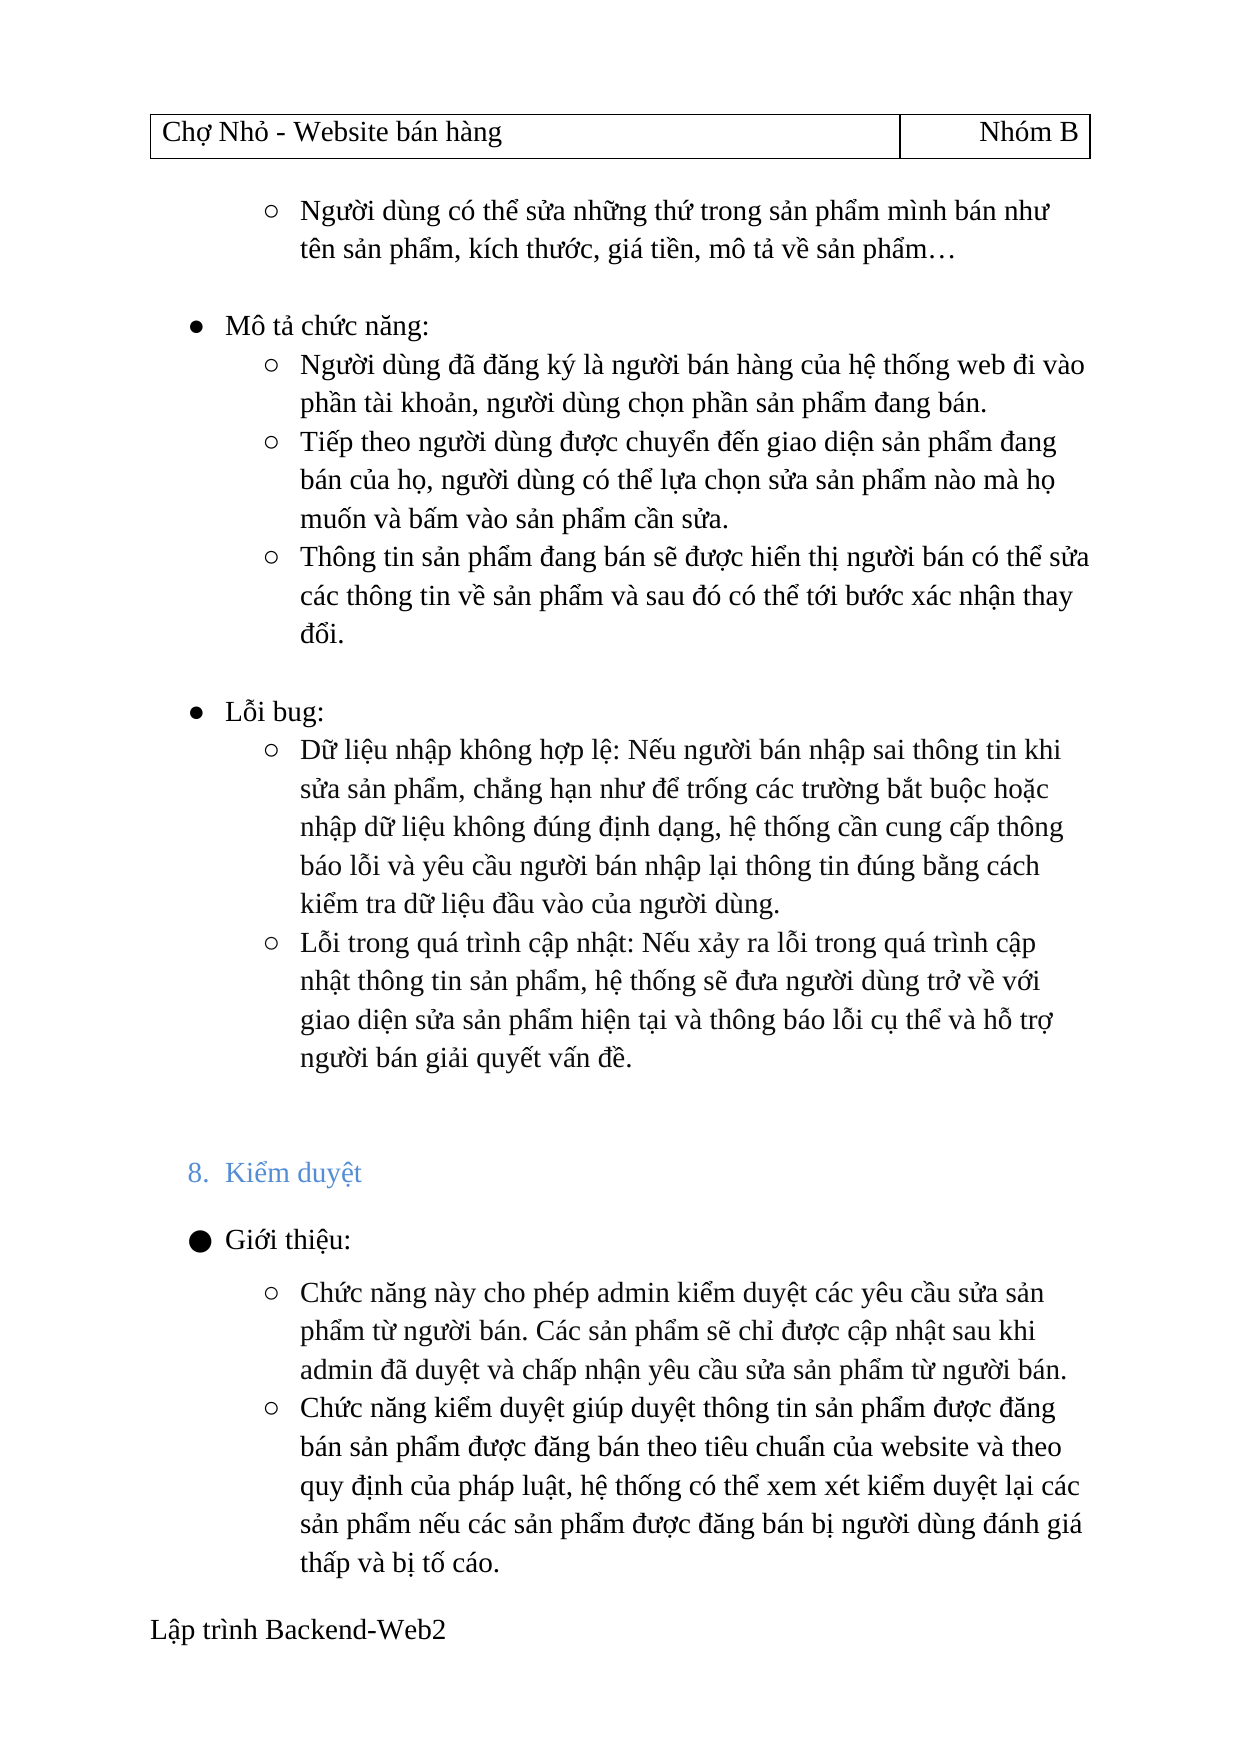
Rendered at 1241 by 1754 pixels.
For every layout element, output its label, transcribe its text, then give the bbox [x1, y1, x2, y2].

list Tiếp theo người dùng được chuyển đến giao diện sản phẩm đang bán của họ, người dùng có thể lựa chọn sửa sản phẩm nào mà họ muốn và bấm vào sản phẩm cần sửa. [262, 424, 1090, 534]
list Giới thiệu: [187, 1206, 1090, 1266]
list Chức năng này cho phép admin kiểm duyệt các yêu cầu sửa sản phẩm từ người bán. Các sản phẩm sẽ chỉ được cập nhật sau khi admin đã duyệt và chấp nhận yêu cầu sửa sản phẩm từ người bán. [262, 1275, 1090, 1386]
subtitle Kiểm duyệt [187, 1155, 1090, 1189]
list Lỗi trong quá trình cập nhật: Nếu xảy ra lỗi trong quá trình cập nhật thông tin sản phẩm, hệ thống sẽ đưa người dùng trở về với giao diện sửa sản phẩm hiện tại và thông báo lỗi cụ thể và hỗ trợ người bán giải quyết vấn đề. [262, 925, 1090, 1074]
list Chức năng kiểm duyệt giúp duyệt thông tin sản phẩm được đăng bán sản phẩm được đăng bán theo tiêu chuẩn của website và theo quy định của pháp luật, hệ thống có thể xem xét kiểm duyệt lại các sản phẩm nếu các sản phẩm được đăng bán bị người dùng đánh giá thấp và bị tố cáo. [262, 1391, 1090, 1578]
list Mô tả chức năng: [187, 308, 1090, 342]
list Người dùng đã đăng ký là người bán hàng của hệ thống web đi vào phần tài khoản, người dùng chọn phần sản phẩm đang bán. [262, 347, 1090, 419]
list Dữ liệu nhập không hợp lệ: Nếu người bán nhập sai thông tin khi sửa sản phẩm, chẳng hạn như để trống các trường bắt buộc hoặc nhập dữ liệu không đúng định dạng, hệ thống cần cung cấp thông báo lỗi và yêu cầu người bán nhập lại thông tin đúng bằng cách kiểm tra dữ liệu đầu vào của người dùng. [262, 732, 1090, 920]
list Người dùng có thể sửa những thứ trong sản phẩm mình bán như tên sản phẩm, kích thước, giá tiền, mô tả về sản phẩm… [262, 193, 1090, 265]
list Lỗi bug: [187, 694, 1090, 727]
list Thông tin sản phẩm đang bán sẽ được hiển thị người bán có thể sửa các thông tin về sản phẩm và sau đó có thể tới bước xác nhận thay đổi. [262, 539, 1090, 650]
